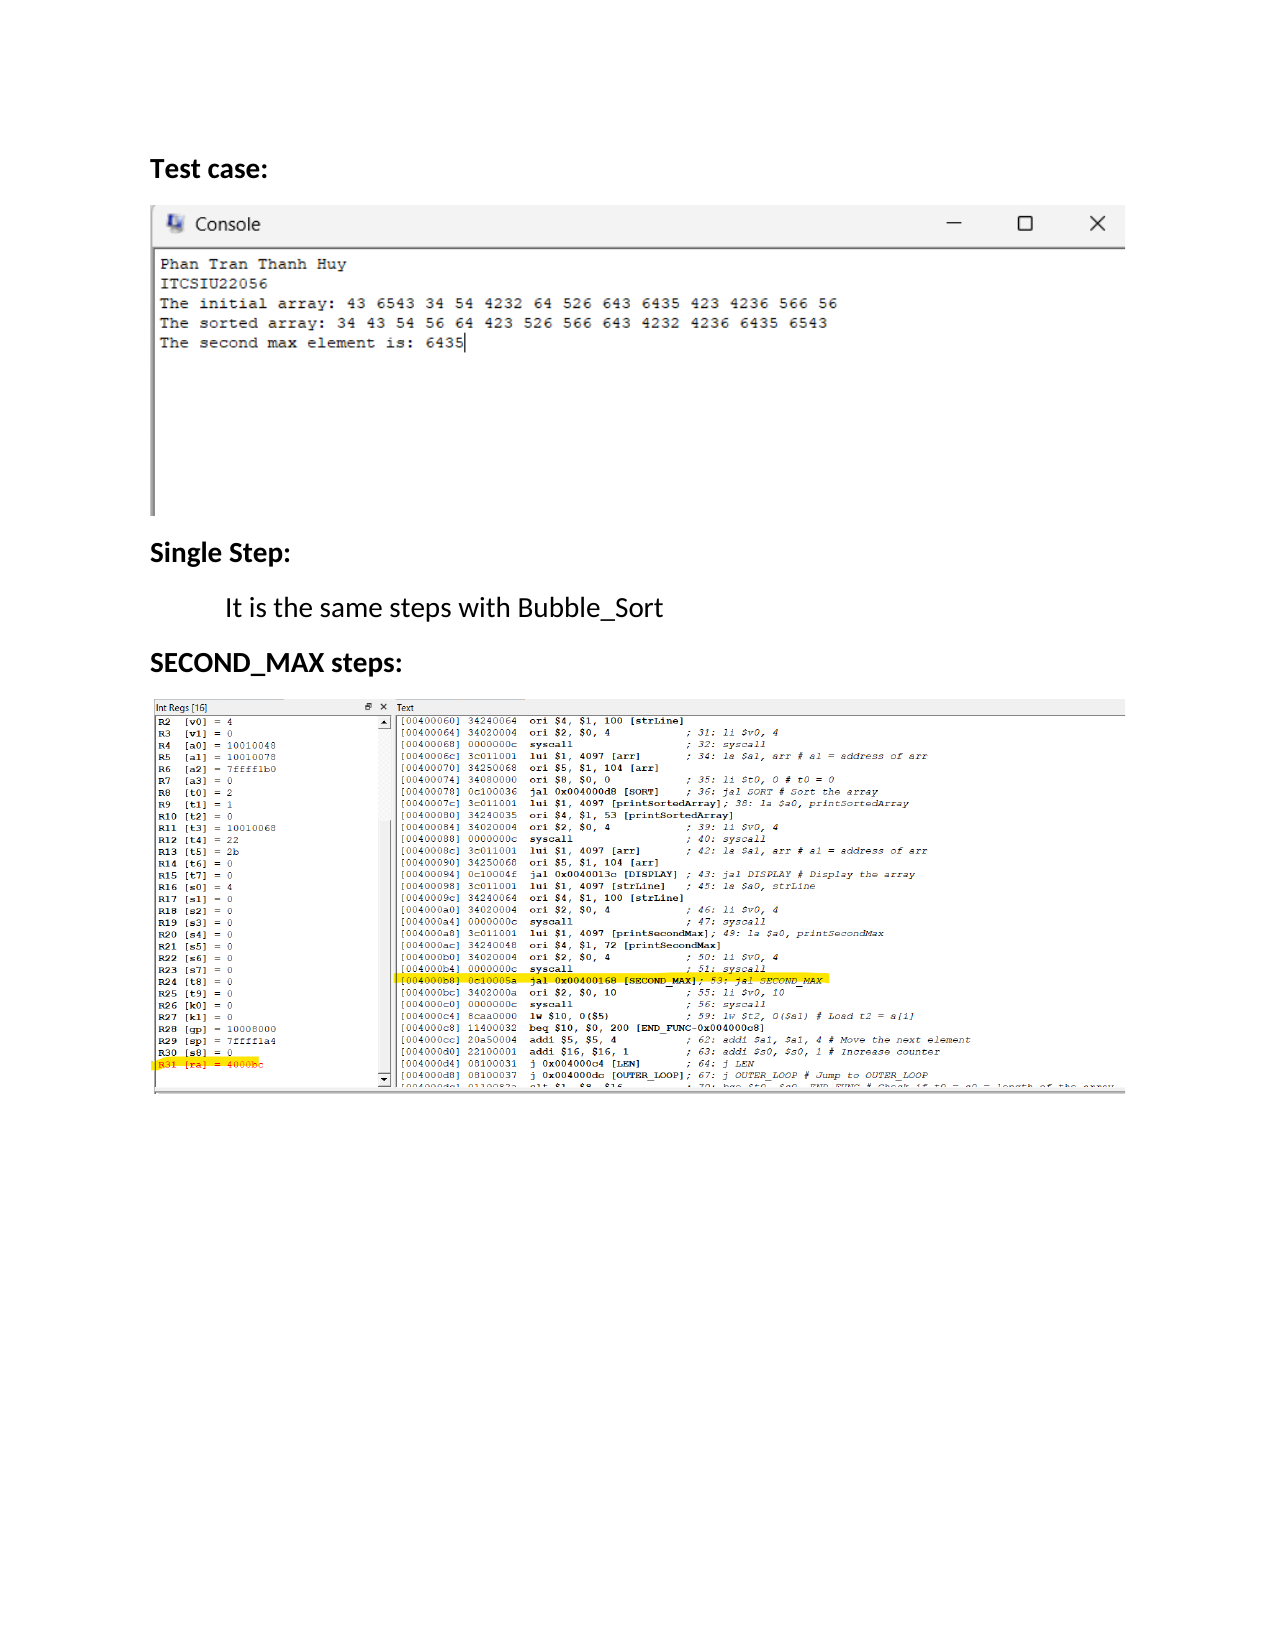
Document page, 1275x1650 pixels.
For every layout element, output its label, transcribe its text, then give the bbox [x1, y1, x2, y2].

text Single Step: [150, 534, 1125, 570]
text It is the same steps with Bubble_Sort [150, 589, 1125, 625]
picture [150, 699, 1125, 1094]
text Test case: [150, 150, 1125, 186]
picture [150, 205, 1125, 516]
text SECOND_MAX steps: [150, 644, 1125, 680]
